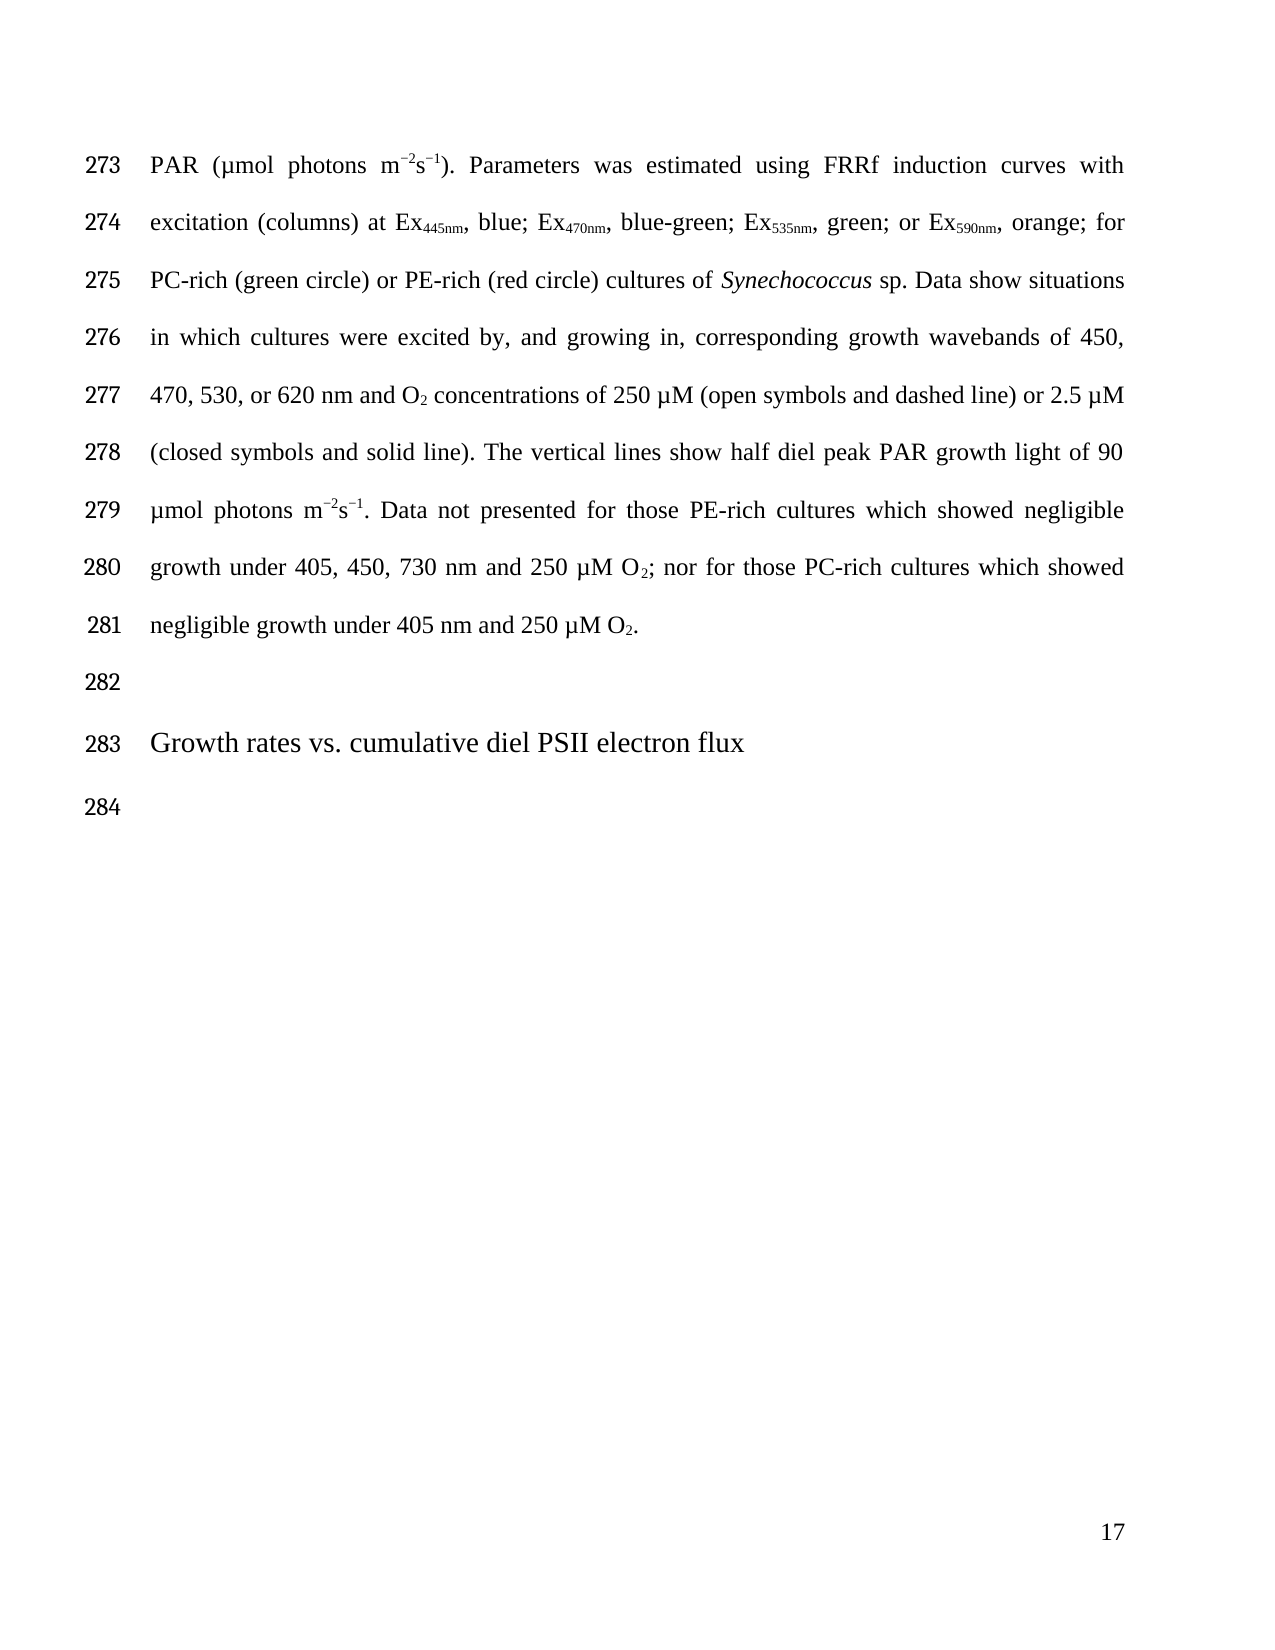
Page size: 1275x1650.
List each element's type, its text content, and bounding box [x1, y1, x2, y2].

subtitle Growth rates vs. cumulative diel PSII electron flux [150, 725, 1125, 758]
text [150, 150, 1125, 639]
